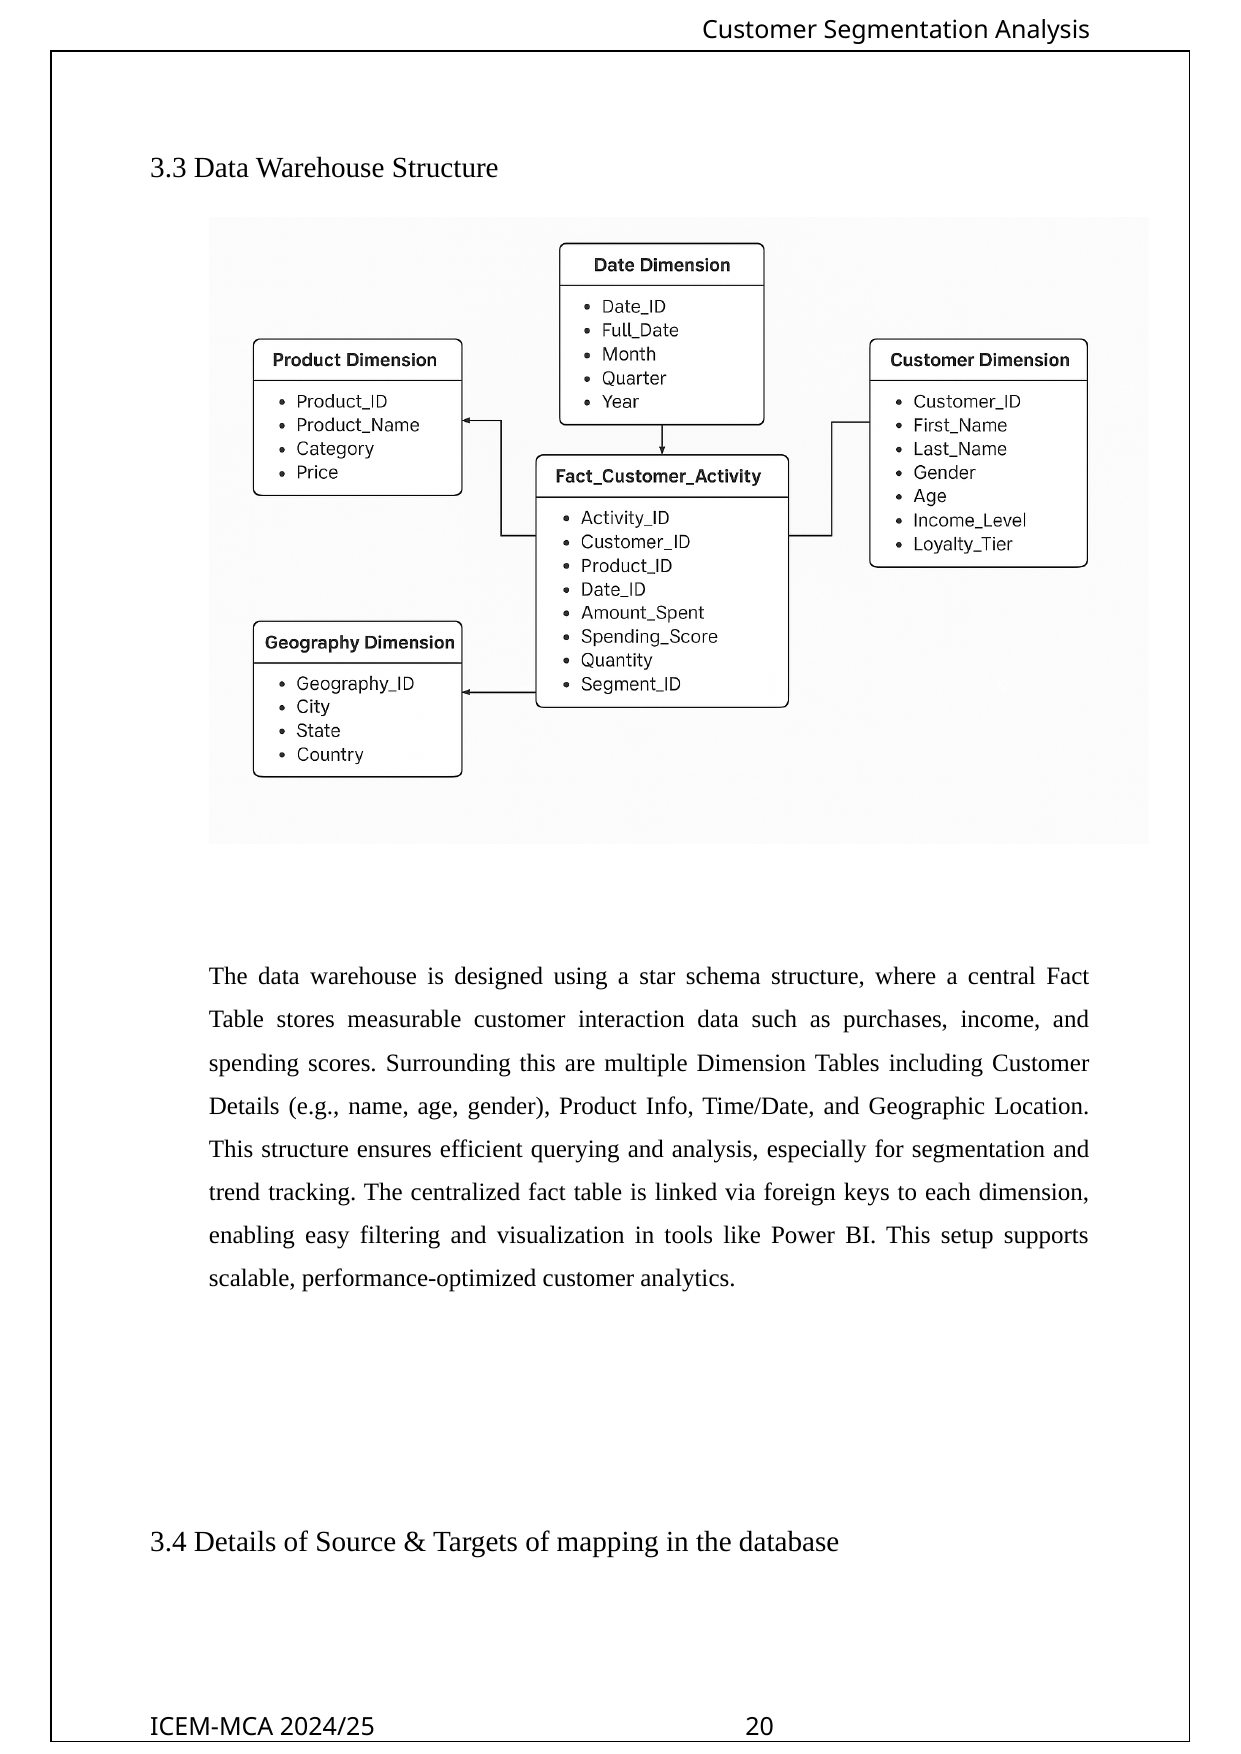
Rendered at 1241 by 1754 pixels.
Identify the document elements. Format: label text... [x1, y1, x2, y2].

picture [208, 217, 1149, 844]
list The data warehouse is designed using a star schema structure, where a central Fact Table stores measurable customer interaction data such as purchases, income, and spending scores. Surrounding this are multiple Dimension Tables including Customer Details (e.g., name, age, gender), Product Info, Time/Date, and Geographic Location. This structure ensures efficient querying and analysis, especially for segmentation and trend tracking. The centralized fact table is linked via foreign keys to each dimension, enabling easy filtering and visualization in tools like Power BI. This setup supports scalable, performance-optimized customer analytics. [209, 961, 1090, 1292]
text 3.4 Details of Source & Targets of mapping in the database [150, 1524, 1090, 1557]
text 3.3 Data Warehouse Structure [150, 150, 1090, 183]
